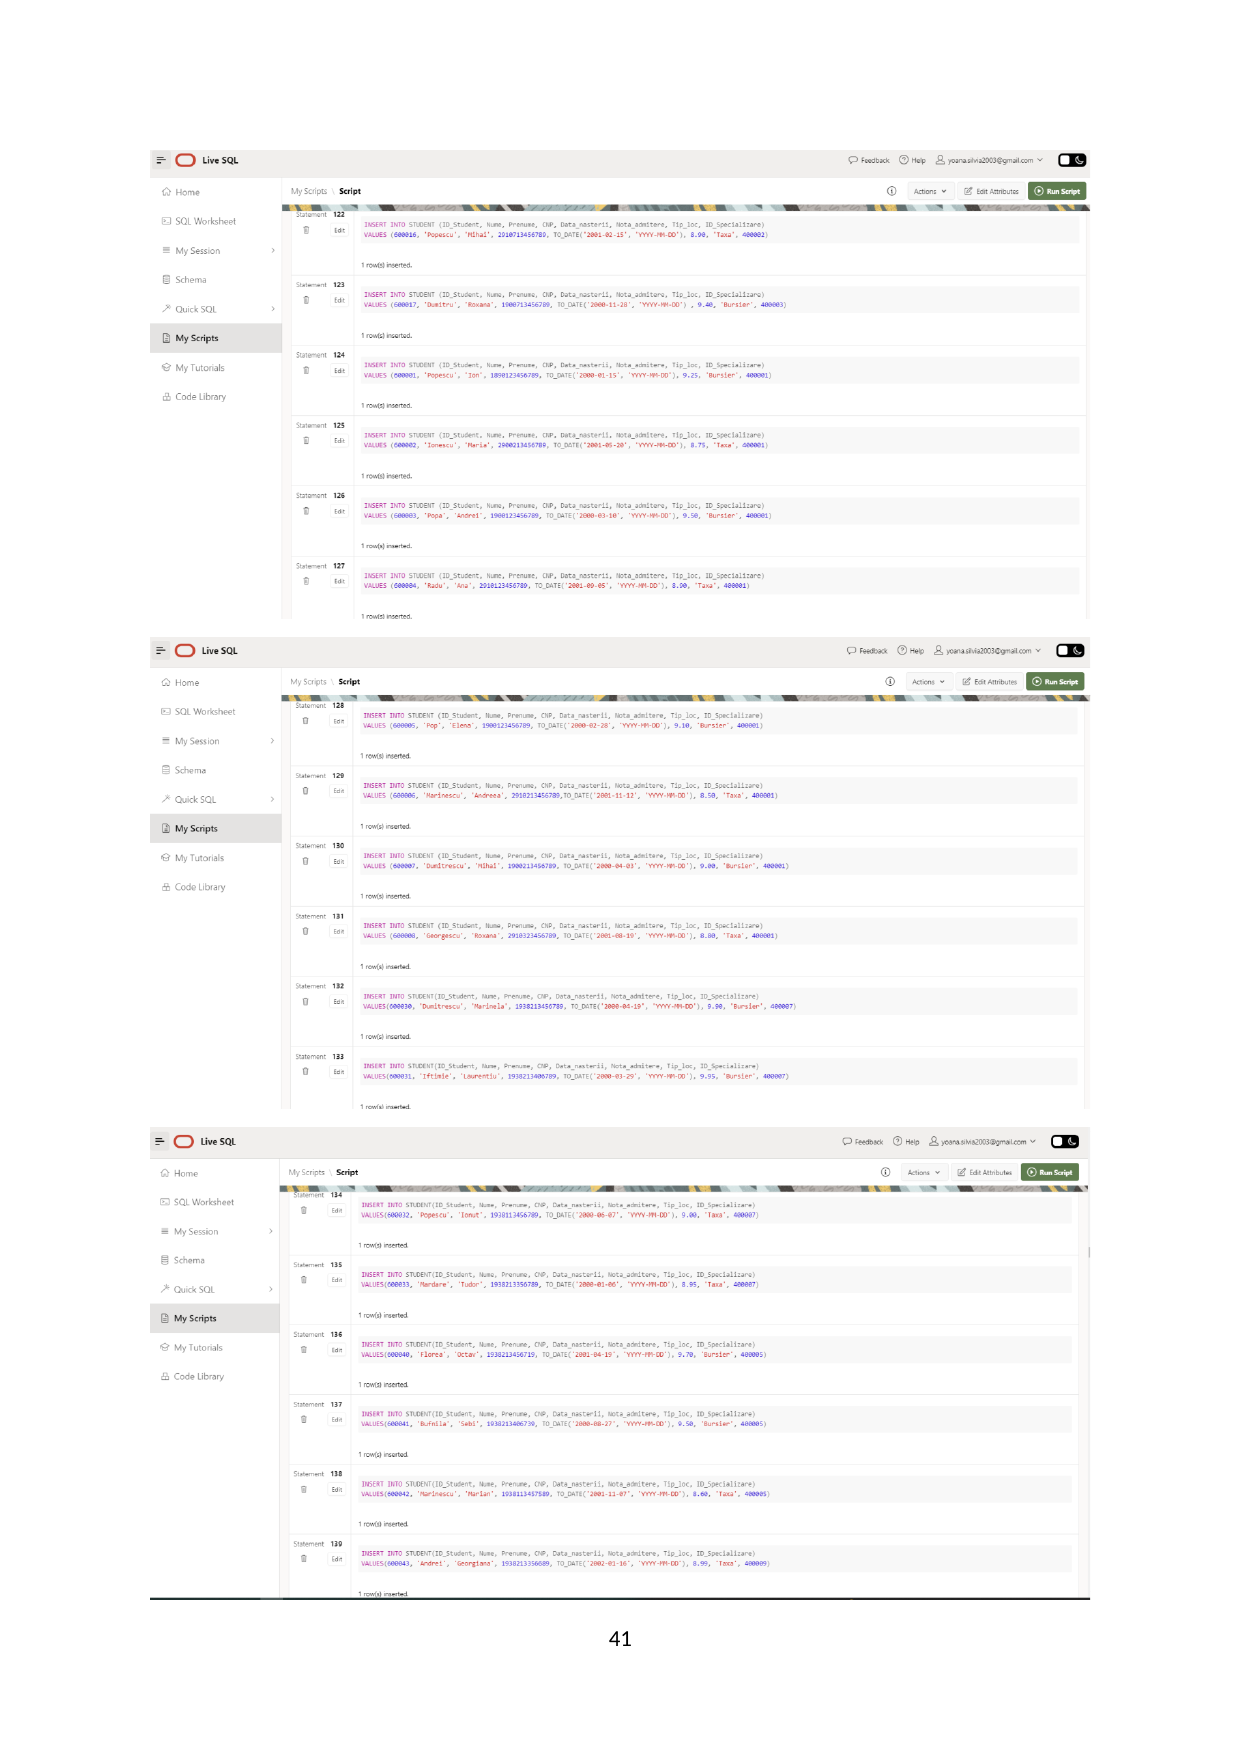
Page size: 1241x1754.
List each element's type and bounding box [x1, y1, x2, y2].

picture [150, 1127, 1091, 1600]
picture [150, 150, 1091, 619]
picture [150, 637, 1091, 1109]
